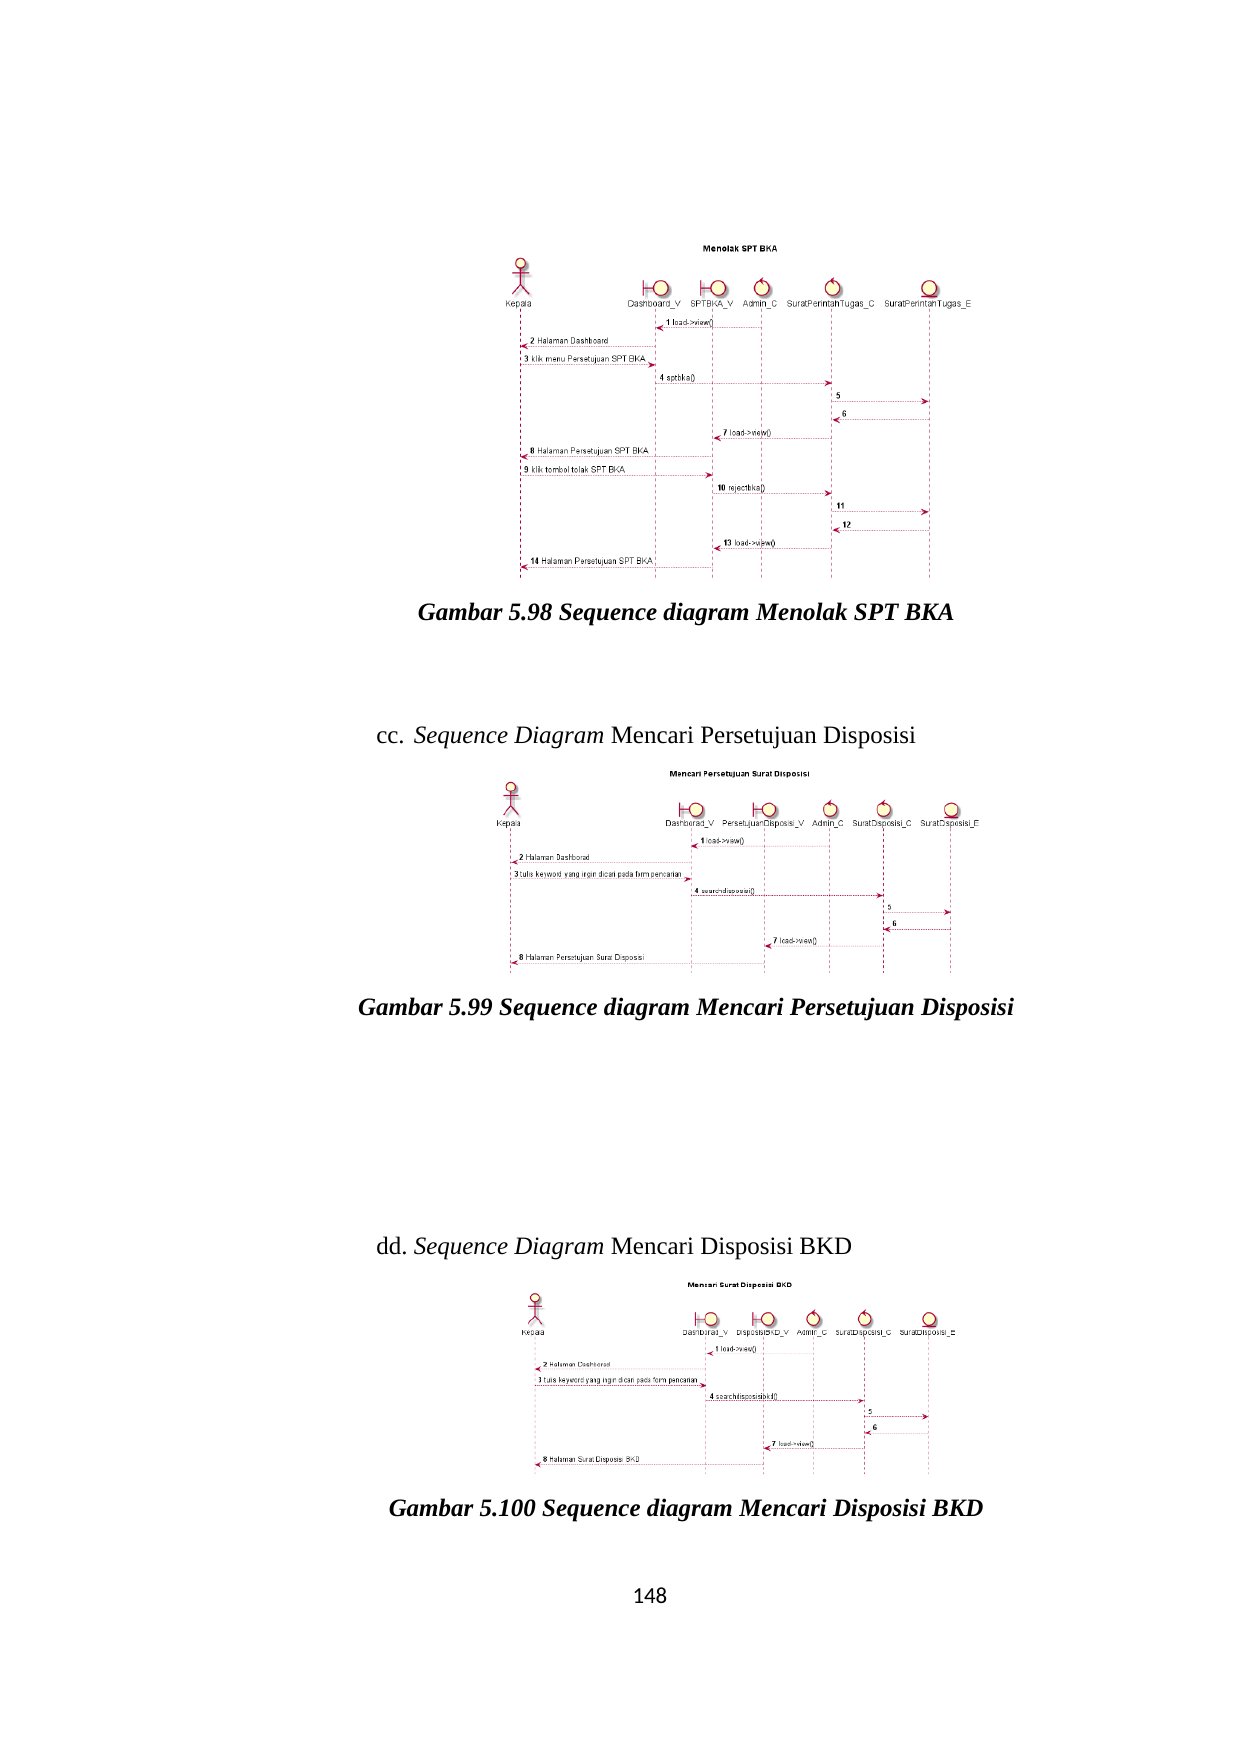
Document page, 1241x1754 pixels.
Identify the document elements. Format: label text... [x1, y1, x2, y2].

text Gambar 5.99 Sequence diagram Mencari Persetujuan Disposisi [311, 992, 1063, 1020]
text Gambar 5.100 Sequence diagram Mencari Disposisi BKD [311, 1493, 1063, 1521]
list Sequence Diagram Mencari Persetujuan Disposisi [376, 720, 1063, 749]
picture [517, 1274, 960, 1479]
picture [500, 236, 977, 584]
list Sequence Diagram Mencari Disposisi BKD [376, 1231, 1063, 1260]
picture [492, 763, 984, 978]
text Gambar 5.98 Sequence diagram Menolak SPT BKA [311, 597, 1063, 626]
